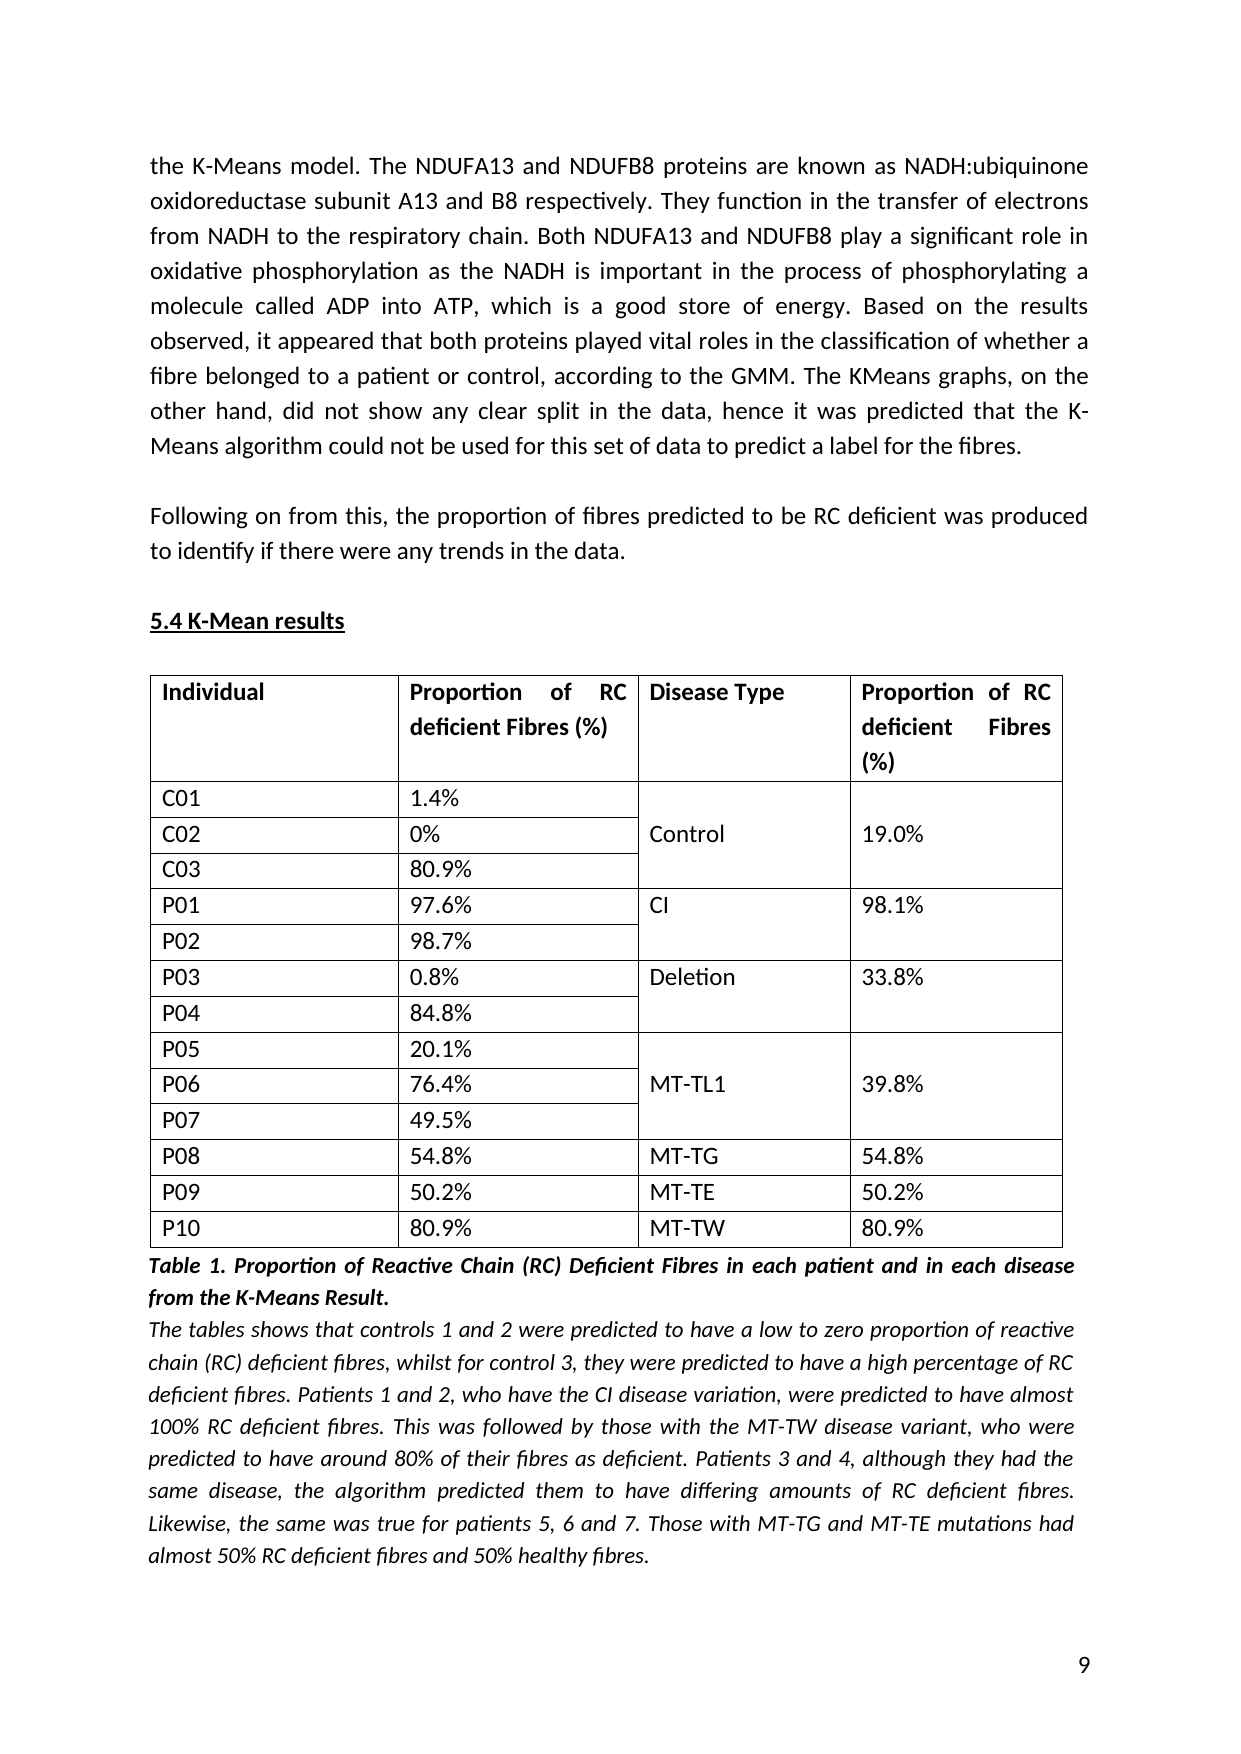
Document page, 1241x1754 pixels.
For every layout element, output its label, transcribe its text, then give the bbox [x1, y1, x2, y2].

table_cell 76.4% [399, 1069, 638, 1103]
table_cell P07 [151, 1104, 398, 1139]
table_cell P03 [151, 961, 398, 996]
table_cell 54.8% [851, 1140, 1062, 1175]
table_cell C03 [151, 854, 398, 888]
table_cell 19.0% [851, 817, 1062, 852]
table_cell [639, 853, 850, 888]
table_cell P01 [151, 889, 398, 924]
table_cell 97.6% [399, 889, 638, 924]
table_cell P04 [151, 997, 398, 1032]
table_cell 80.9% [399, 1212, 638, 1247]
table_cell C01 [151, 782, 398, 817]
table_cell 84.8% [399, 997, 638, 1032]
table_cell [851, 1033, 1062, 1067]
table_cell 80.9% [399, 854, 638, 888]
table_cell [639, 924, 850, 960]
table_header Disease Type [639, 676, 850, 781]
table_cell 0% [399, 818, 638, 852]
table_cell [851, 1103, 1062, 1139]
table_cell C02 [151, 818, 398, 852]
text 5.4 K-Mean results [150, 605, 1090, 636]
table_cell MT-TL1 [639, 1068, 850, 1103]
table_cell 50.2% [399, 1176, 638, 1211]
table_cell [639, 782, 850, 817]
table_cell [851, 924, 1062, 960]
table_cell 20.1% [399, 1033, 638, 1067]
table_header Individual [151, 676, 398, 781]
table_cell [639, 996, 850, 1032]
table_cell 50.2% [851, 1176, 1062, 1211]
table_cell 33.8% [851, 961, 1062, 996]
table_cell [851, 853, 1062, 888]
table_cell 54.8% [399, 1140, 638, 1175]
table_cell 39.8% [851, 1068, 1062, 1103]
table_cell 1.4% [399, 782, 638, 817]
table_cell MT-TE [639, 1176, 850, 1211]
table_cell 80.9% [851, 1212, 1062, 1247]
table_cell P05 [151, 1033, 398, 1067]
table_cell P08 [151, 1140, 398, 1175]
table_cell 49.5% [399, 1104, 638, 1139]
table_cell P06 [151, 1069, 398, 1103]
table_cell P02 [151, 925, 398, 960]
table_cell Control [639, 817, 850, 852]
table_header Proportion of RC deficient Fibres (%) [399, 676, 638, 781]
table_cell 98.7% [399, 925, 638, 960]
table_header Proportion of RC deficient Fibres (%) [851, 676, 1062, 781]
table_cell 0.8% [399, 961, 638, 996]
table_cell Deletion [639, 961, 850, 996]
table_cell P10 [151, 1212, 398, 1247]
table_cell P09 [151, 1176, 398, 1211]
table_cell [639, 1103, 850, 1139]
text Following on from this, the proportion of fibres predicted to be RC deficient was produced to identify if there were any trends in the data. [150, 500, 1090, 566]
table_cell [851, 782, 1062, 817]
table_cell [851, 996, 1062, 1032]
table_cell MT-TW [639, 1212, 850, 1247]
table_cell 98.1% [851, 889, 1062, 924]
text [150, 150, 1090, 461]
table_cell MT-TG [639, 1140, 850, 1175]
table_cell [639, 1033, 850, 1067]
table_cell CI [639, 889, 850, 924]
